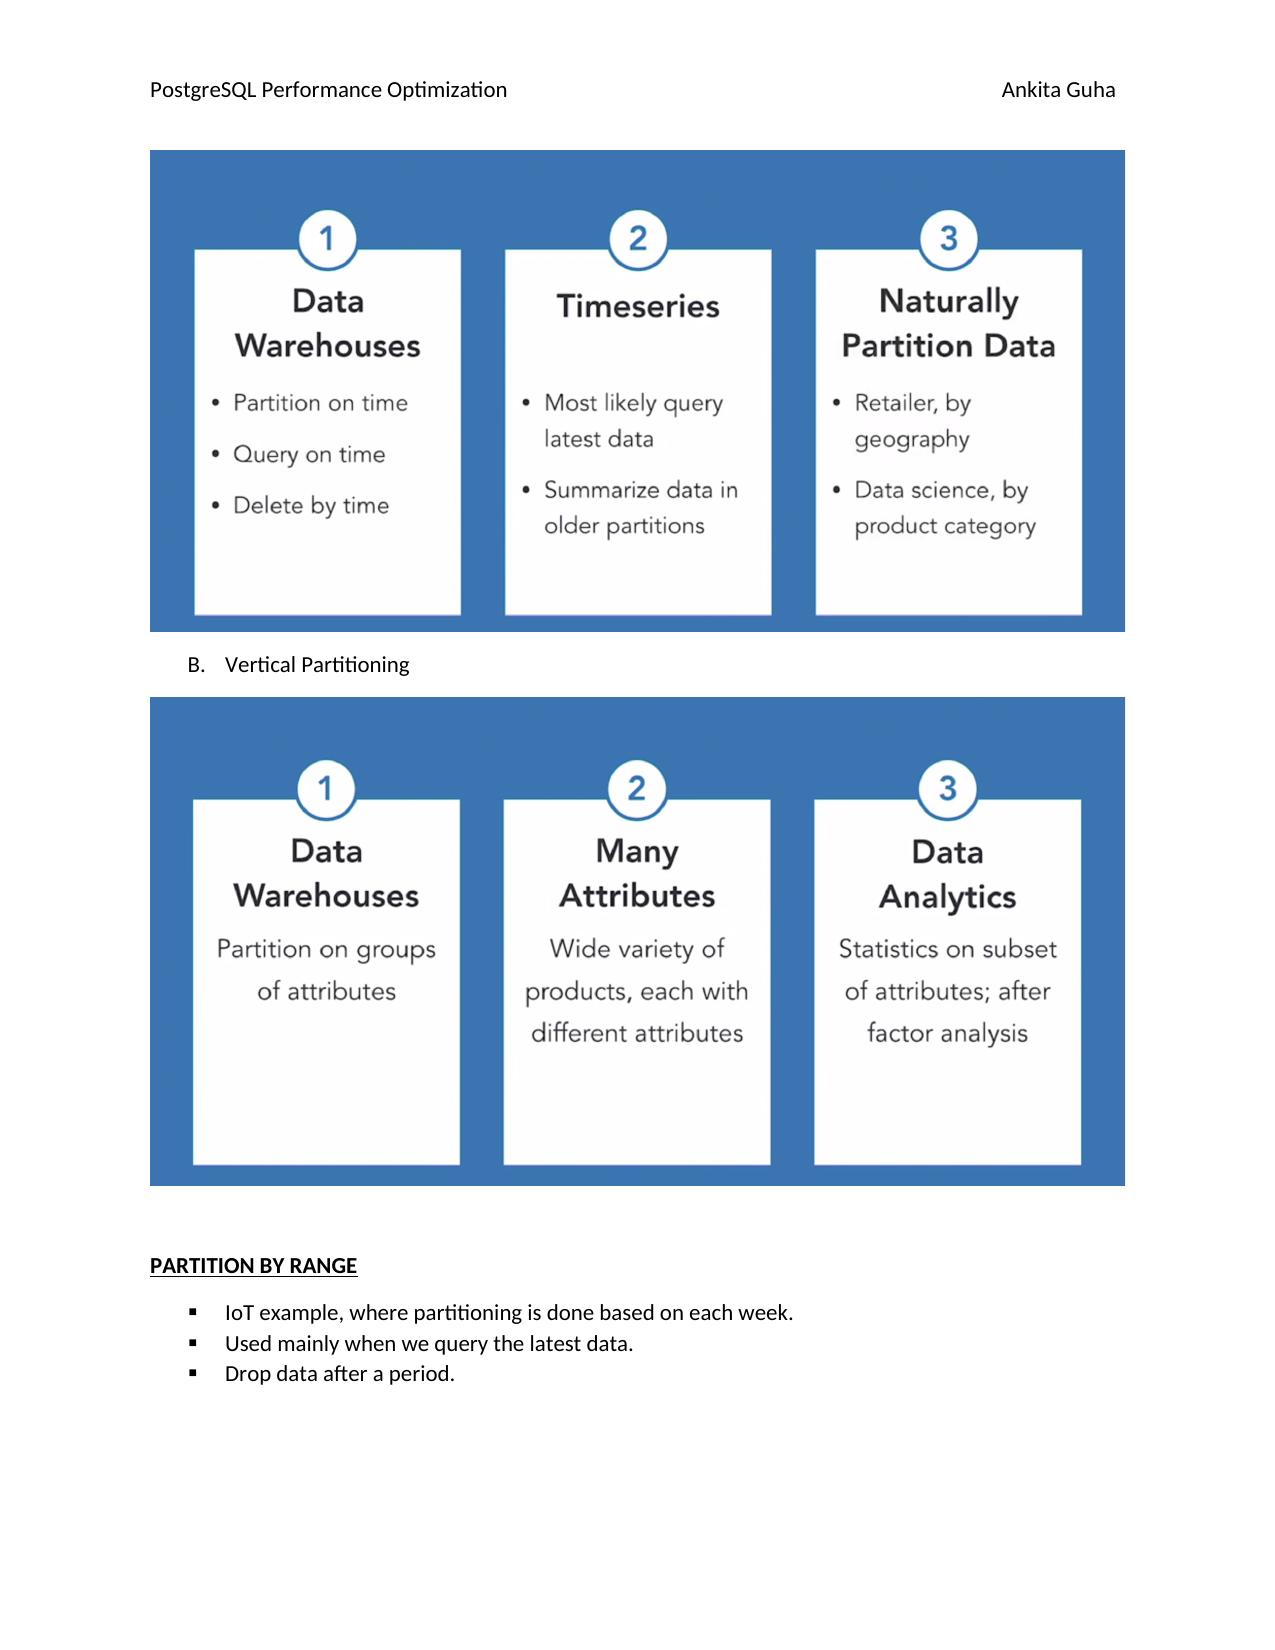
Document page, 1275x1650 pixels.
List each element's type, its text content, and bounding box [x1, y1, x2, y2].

picture [150, 697, 1125, 1186]
picture [150, 150, 1125, 632]
list IoT example, where partitioning is done based on each week. [187, 1298, 1125, 1326]
list Used mainly when we query the latest data. [187, 1329, 1125, 1357]
list Vertical Partitioning [187, 650, 1125, 678]
list Drop data after a period. [187, 1359, 1125, 1387]
text PARTITION BY RANGE [150, 1252, 1125, 1279]
